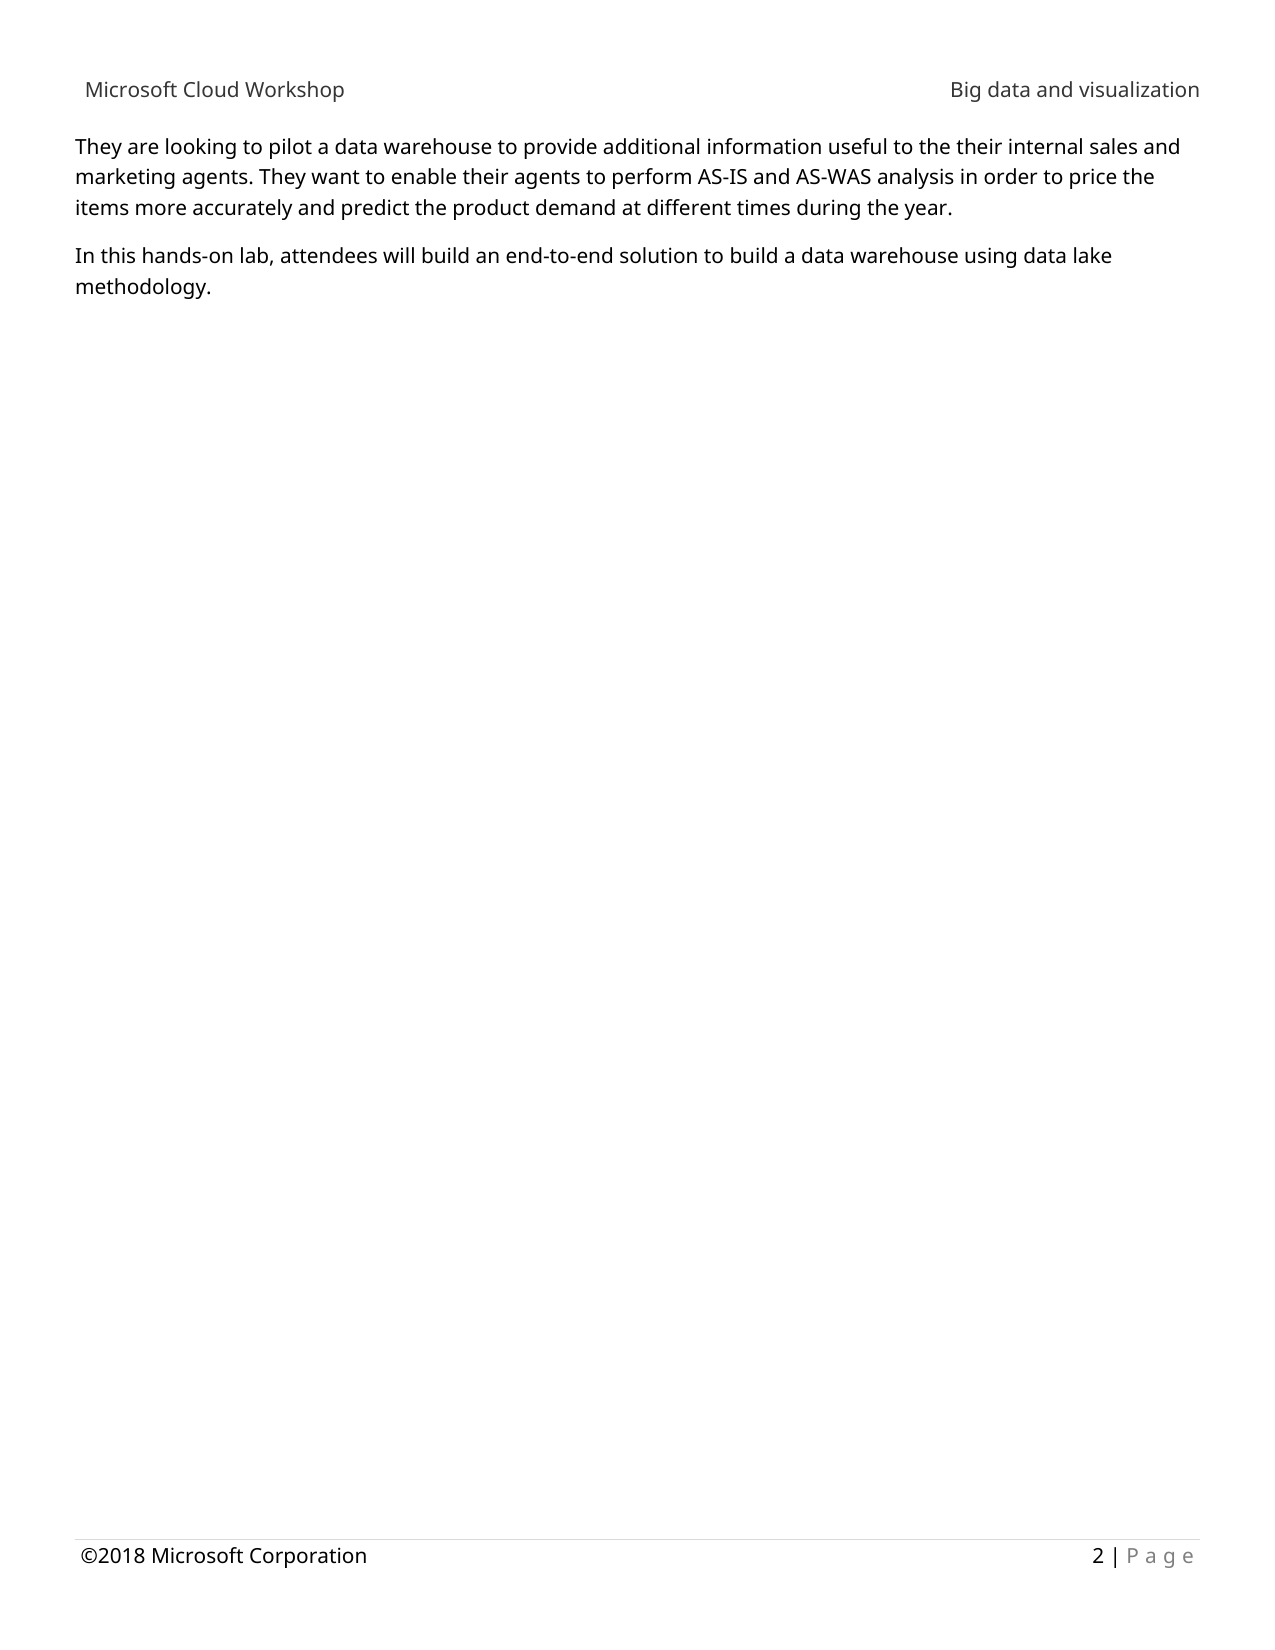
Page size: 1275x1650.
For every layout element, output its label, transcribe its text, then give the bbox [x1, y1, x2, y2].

text They are looking to pilot a data warehouse to provide additional information useful to the their internal sales and marketing agents. They want to enable their agents to perform AS-IS and AS-WAS analysis in order to price the items more accurately and predict the product demand at different times during the year. [75, 132, 1199, 222]
text In this hands-on lab, attendees will build an end-to-end solution to build a data warehouse using data lake methodology. [75, 241, 1200, 300]
